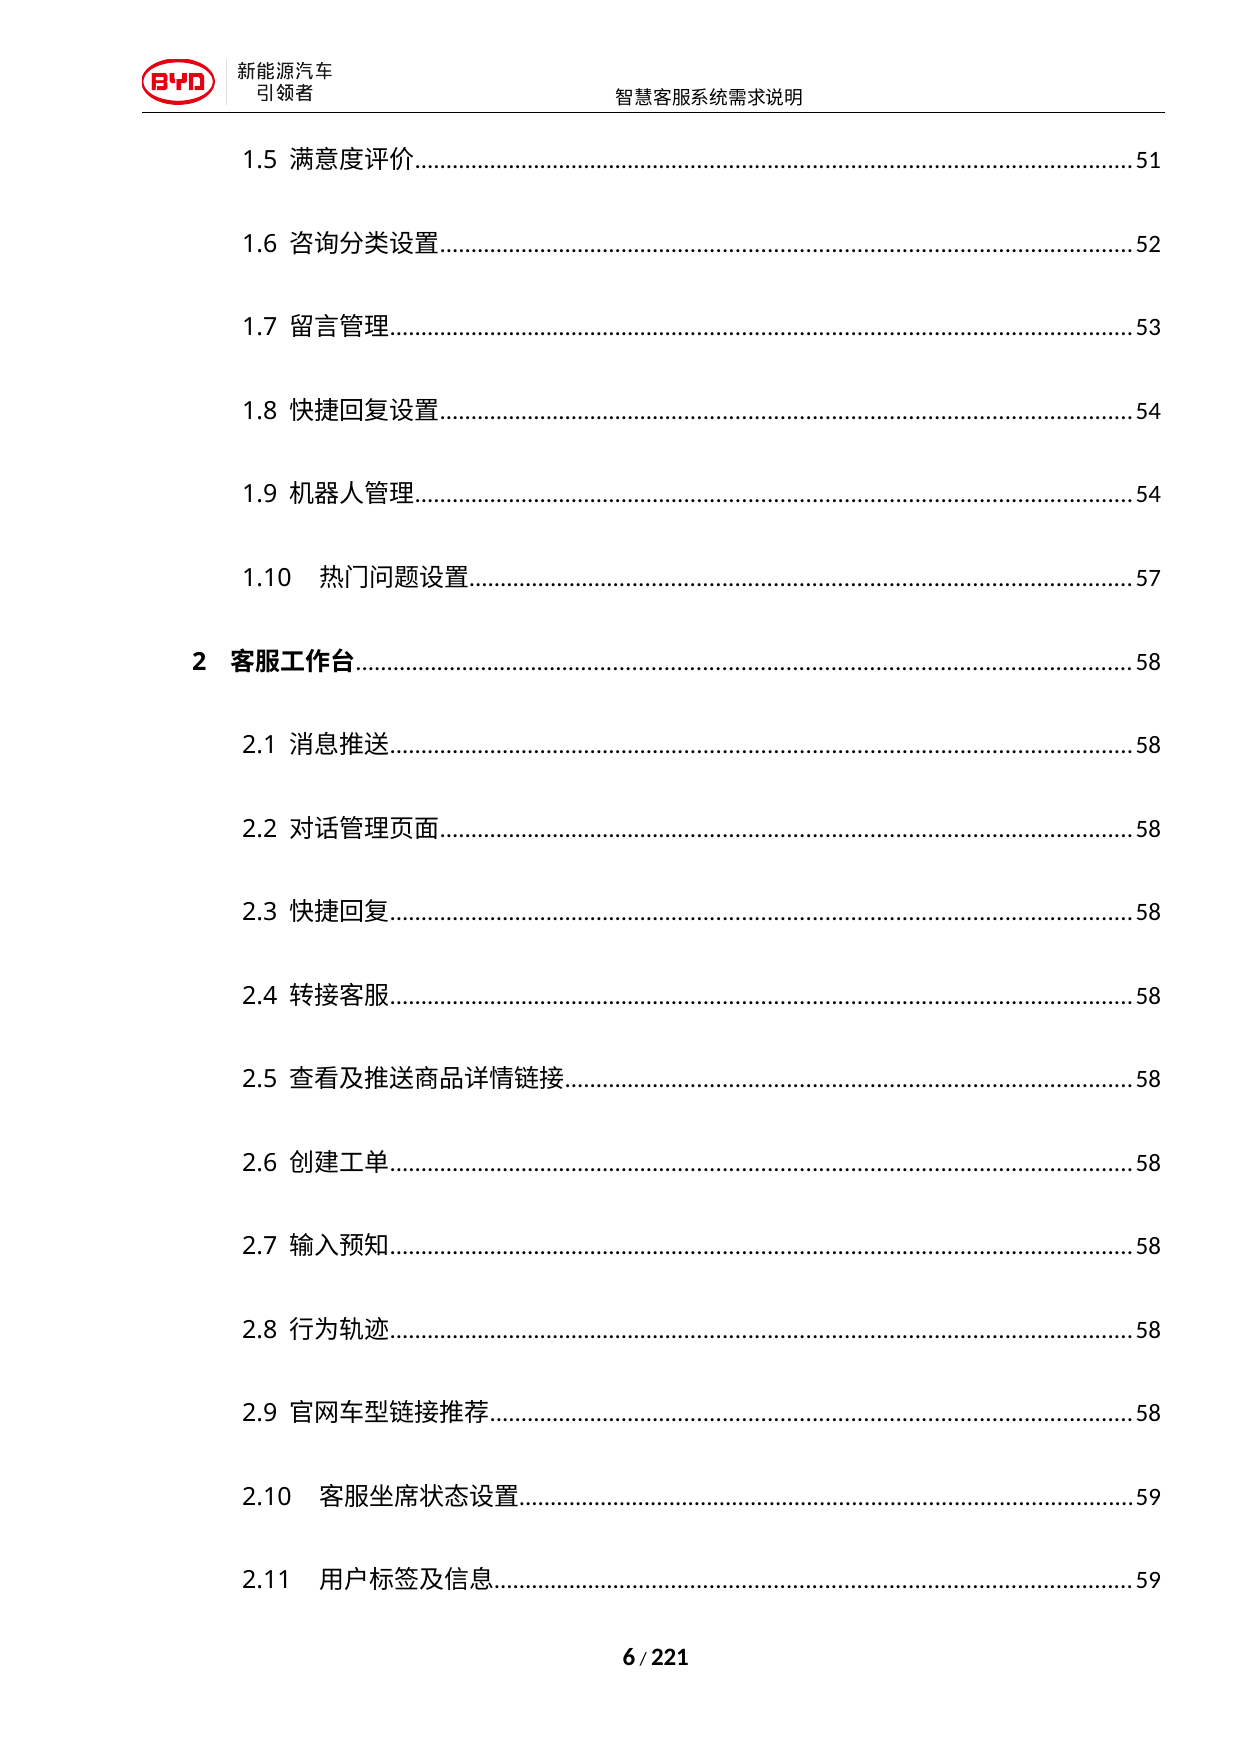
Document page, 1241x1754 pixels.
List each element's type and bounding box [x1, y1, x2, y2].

picture [141, 59, 332, 105]
